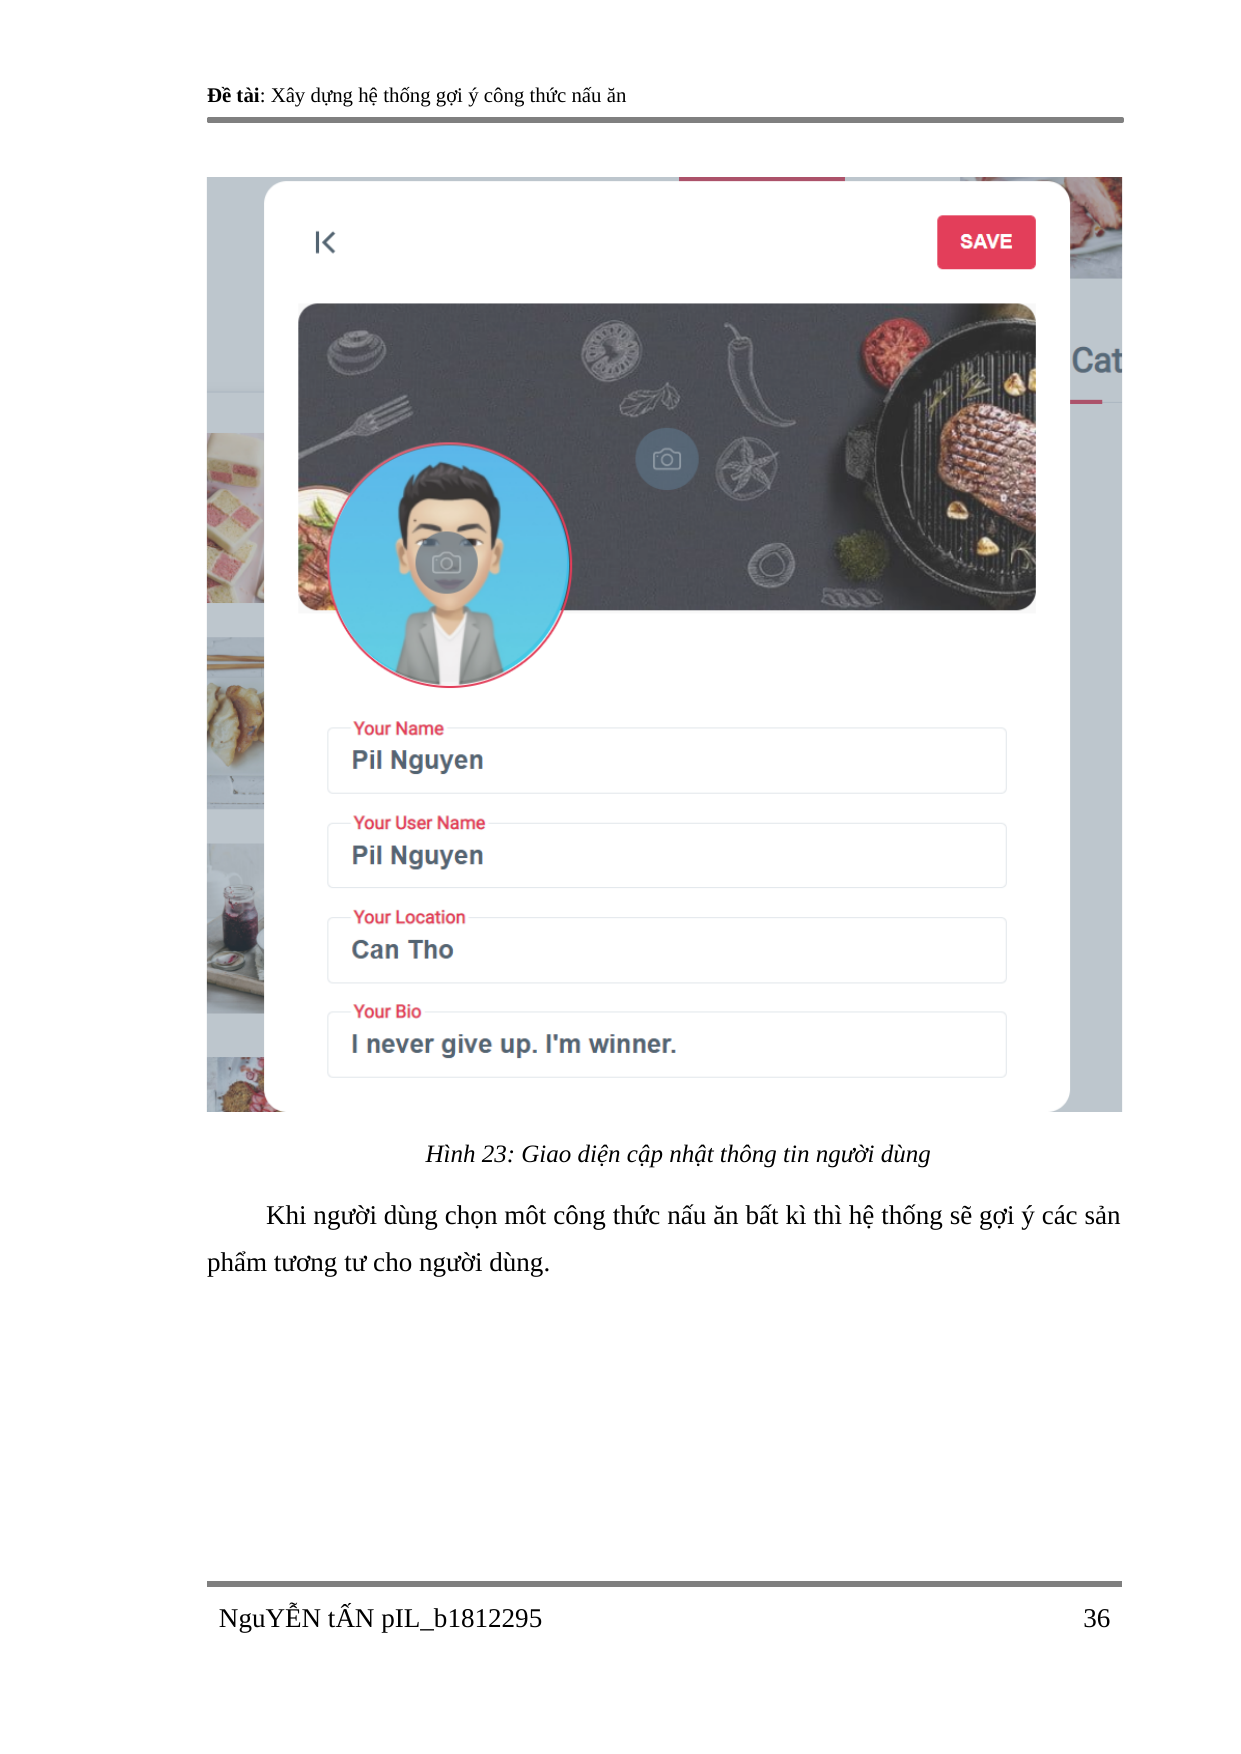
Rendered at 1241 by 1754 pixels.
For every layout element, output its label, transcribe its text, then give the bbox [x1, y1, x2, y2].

text Hình 23: Giao diện cập nhật thông tin người dùng [207, 1139, 1122, 1168]
text Khi người dùng chọn môt công thức nấu ăn bất kì thì hệ thống sẽ gợi ý các sản phẩm tương tư cho người dùng. [207, 1199, 1122, 1277]
picture [206, 177, 1123, 1112]
